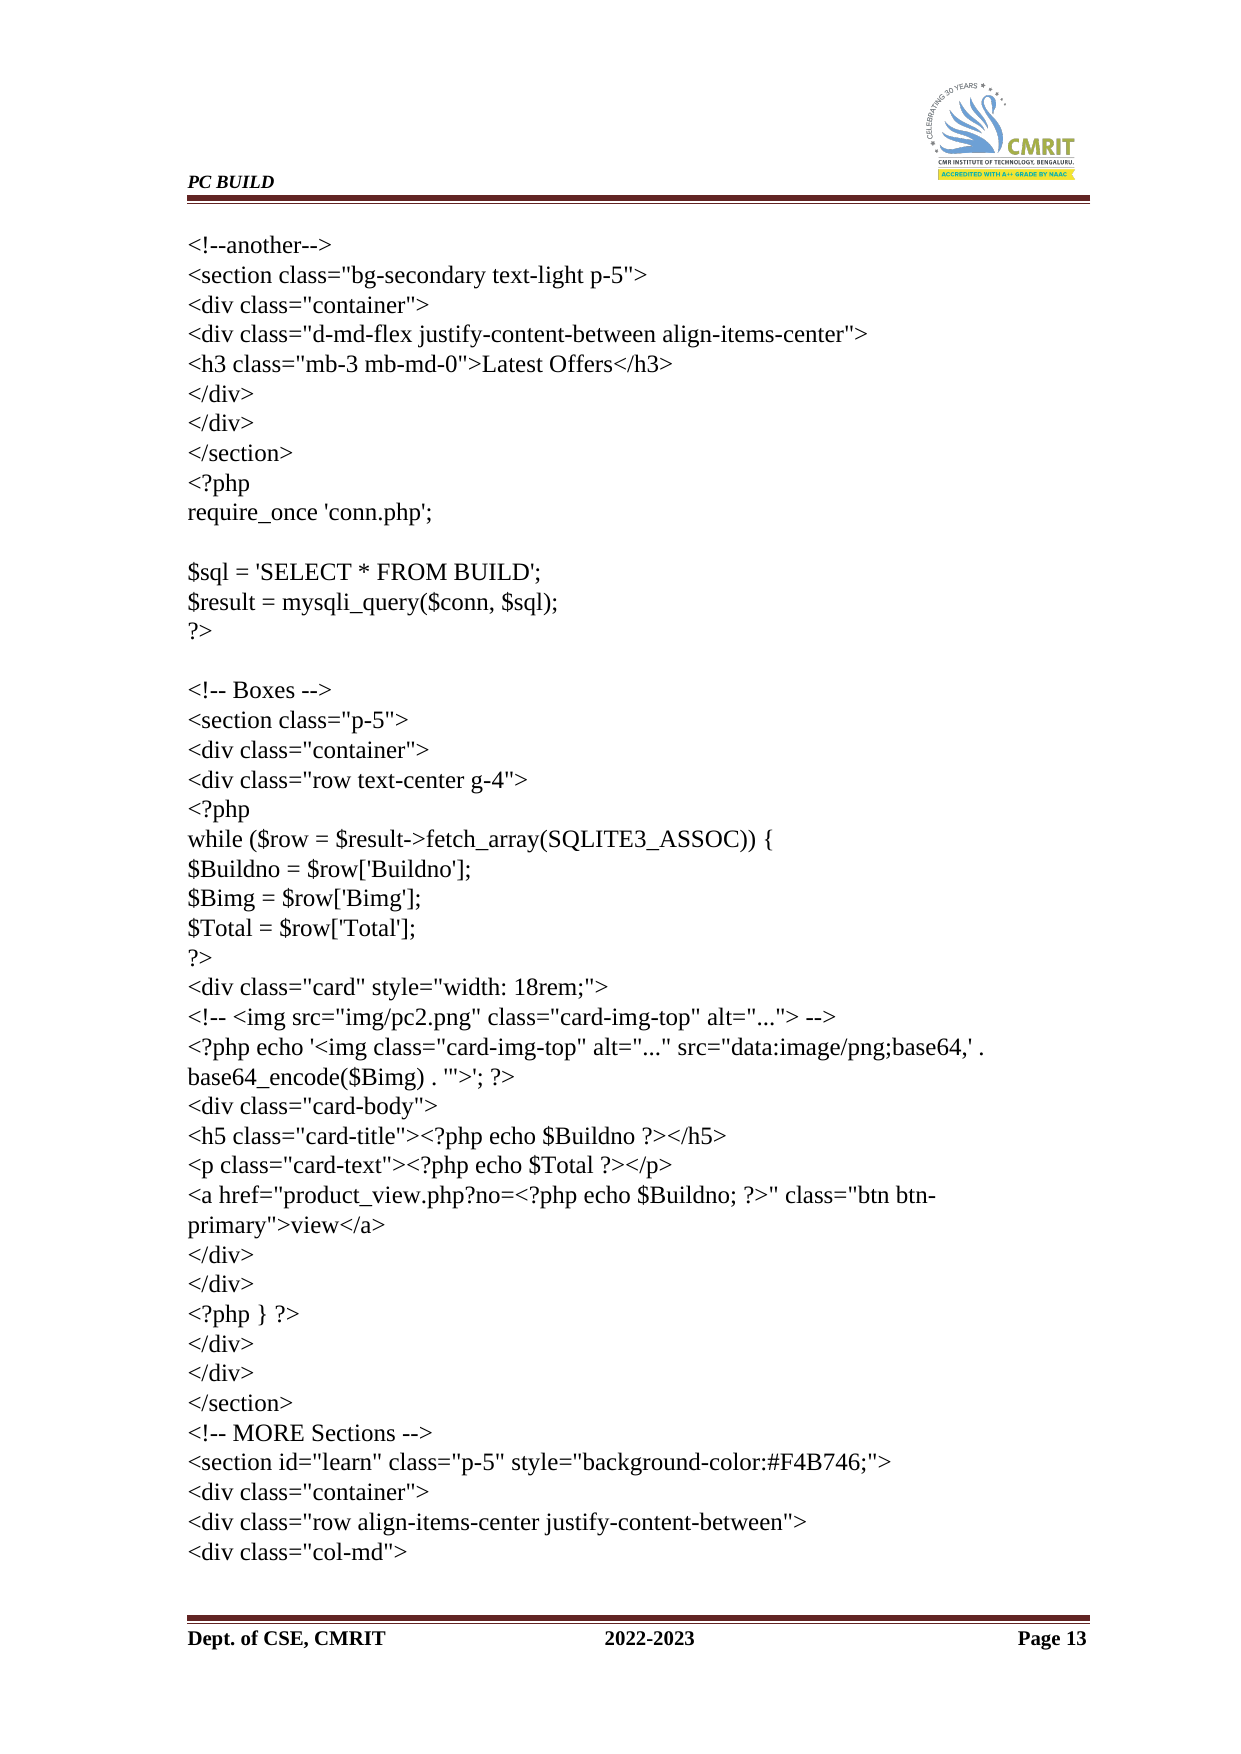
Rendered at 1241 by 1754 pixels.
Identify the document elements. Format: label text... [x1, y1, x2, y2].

text ?> [187, 942, 1090, 972]
text <div class="card" style="width: 18rem;"> [187, 972, 1090, 1001]
text </div> [187, 1239, 1090, 1268]
text </div> [187, 1357, 1090, 1387]
text <section class="bg-secondary text-light p-5"> [187, 259, 1090, 289]
text <div class="container"> [187, 734, 1090, 764]
text <?php [187, 793, 1090, 823]
text </div> [187, 378, 1090, 407]
text <section id="learn" class="p-5" style="background-color:#F4B746;"> [187, 1447, 1090, 1476]
text $sql = 'SELECT * FROM BUILD'; [187, 556, 1090, 586]
text </div> [187, 1328, 1090, 1357]
text <div class="row text-center g-4"> [187, 764, 1090, 793]
text <!-- MORE Sections --> [187, 1417, 1090, 1447]
picture [921, 75, 1082, 189]
text <div class="d-md-flex justify-content-between align-items-center"> [187, 318, 1090, 348]
text <!-- <img src="img/pc2.png" class="card-img-top" alt="..."> --> [187, 1001, 1090, 1031]
text <div class="col-md"> [187, 1536, 1090, 1565]
text <h3 class="mb-3 mb-md-0">Latest Offers</h3> [187, 348, 1090, 378]
text $result = mysqli_query($conn, $sql); [187, 586, 1090, 615]
text </section> [187, 1387, 1090, 1417]
text <!-- Boxes --> [187, 675, 1090, 704]
text <section class="p-5"> [187, 704, 1090, 734]
text $Total = $row['Total']; [187, 912, 1090, 942]
text ?> [187, 615, 1090, 645]
text <div class="row align-items-center justify-content-between"> [187, 1506, 1090, 1536]
text <a href="product_view.php?no=<?php echo $Buildno; ?>" class="btn btn-primary">view</a> [187, 1179, 1090, 1239]
text <div class="container"> [187, 1476, 1090, 1506]
text $Bimg = $row['Bimg']; [187, 882, 1090, 912]
text </div> [187, 407, 1090, 437]
text <p class="card-text"><?php echo $Total ?></p> [187, 1150, 1090, 1179]
text <h5 class="card-title"><?php echo $Buildno ?></h5> [187, 1120, 1090, 1150]
text </section> [187, 437, 1090, 467]
text $Buildno = $row['Buildno']; [187, 853, 1090, 882]
text <div class="container"> [187, 289, 1090, 318]
text <!--another--> [187, 229, 1090, 259]
text <div class="card-body"> [187, 1090, 1090, 1120]
text </div> [187, 1268, 1090, 1298]
text require_once 'conn.php'; [187, 497, 1090, 526]
text <?php echo '<img class="card-img-top" alt="..." src="data:image/png;base64,' . base64_encode($Bimg) . '">'; ?> [187, 1031, 1090, 1090]
text <?php [187, 467, 1090, 497]
text while ($row = $result->fetch_array(SQLITE3_ASSOC)) { [187, 823, 1090, 853]
text <?php } ?> [187, 1298, 1090, 1328]
